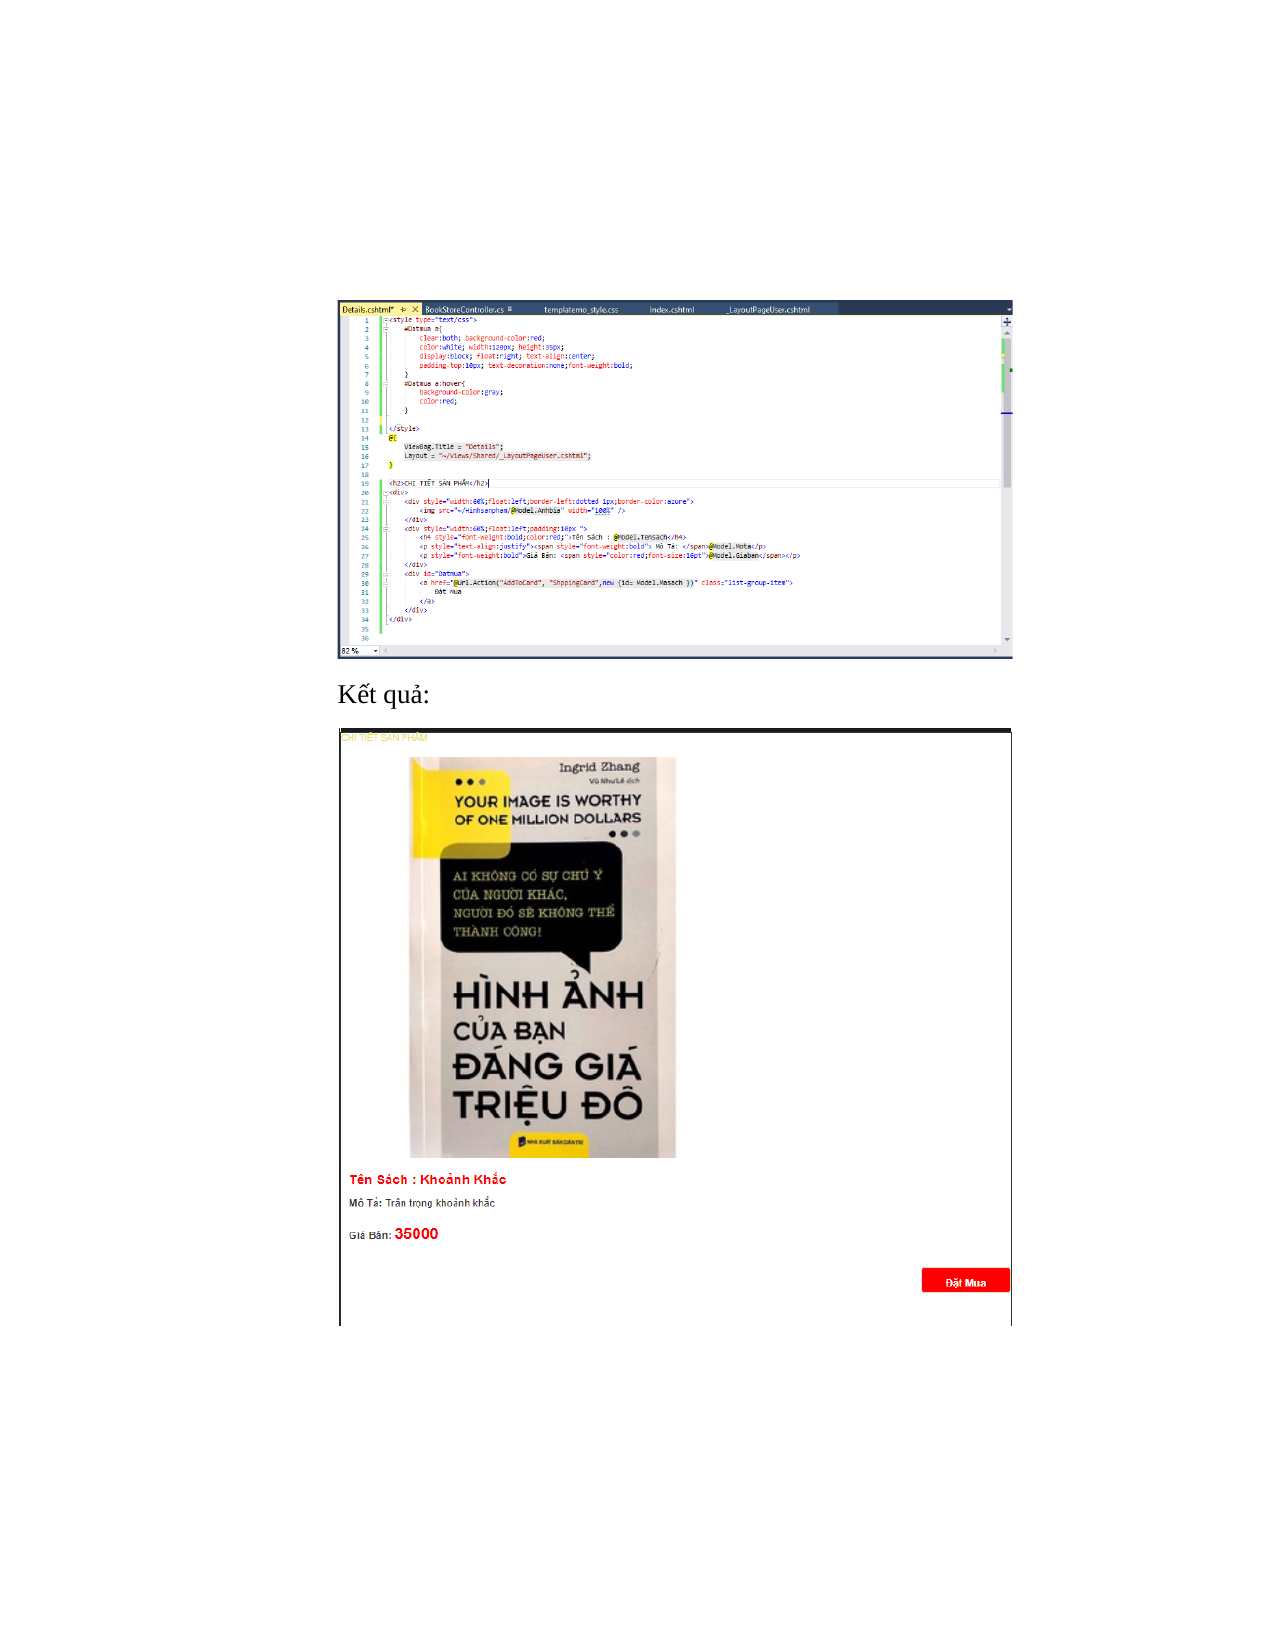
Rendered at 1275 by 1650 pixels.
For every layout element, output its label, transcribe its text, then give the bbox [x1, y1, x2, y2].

text Kết quả: [337, 678, 975, 709]
